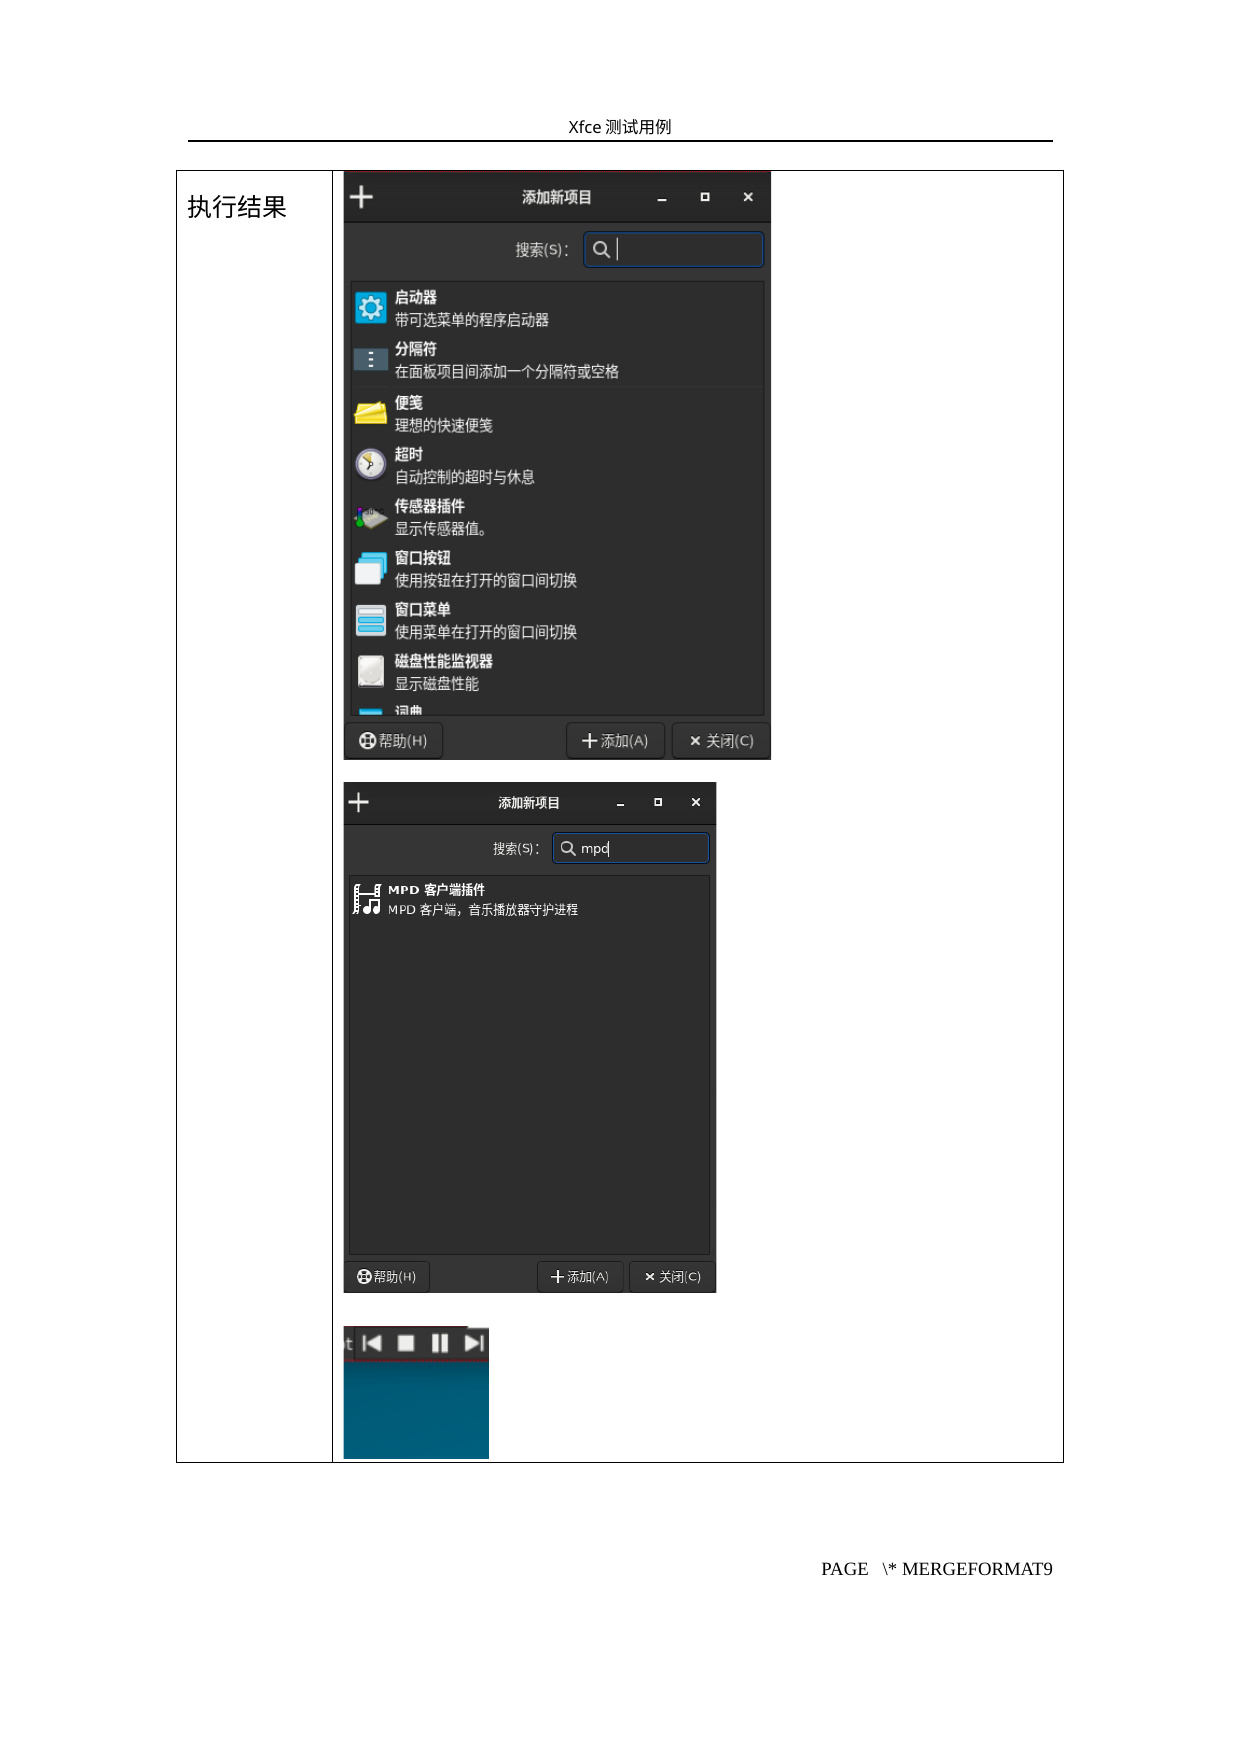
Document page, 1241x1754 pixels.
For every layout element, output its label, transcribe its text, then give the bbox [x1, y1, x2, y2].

picture [343, 171, 772, 760]
table_cell [333, 171, 1063, 1462]
picture [343, 1326, 489, 1362]
picture [343, 782, 717, 1293]
table_cell 执行结果 [177, 171, 332, 1462]
